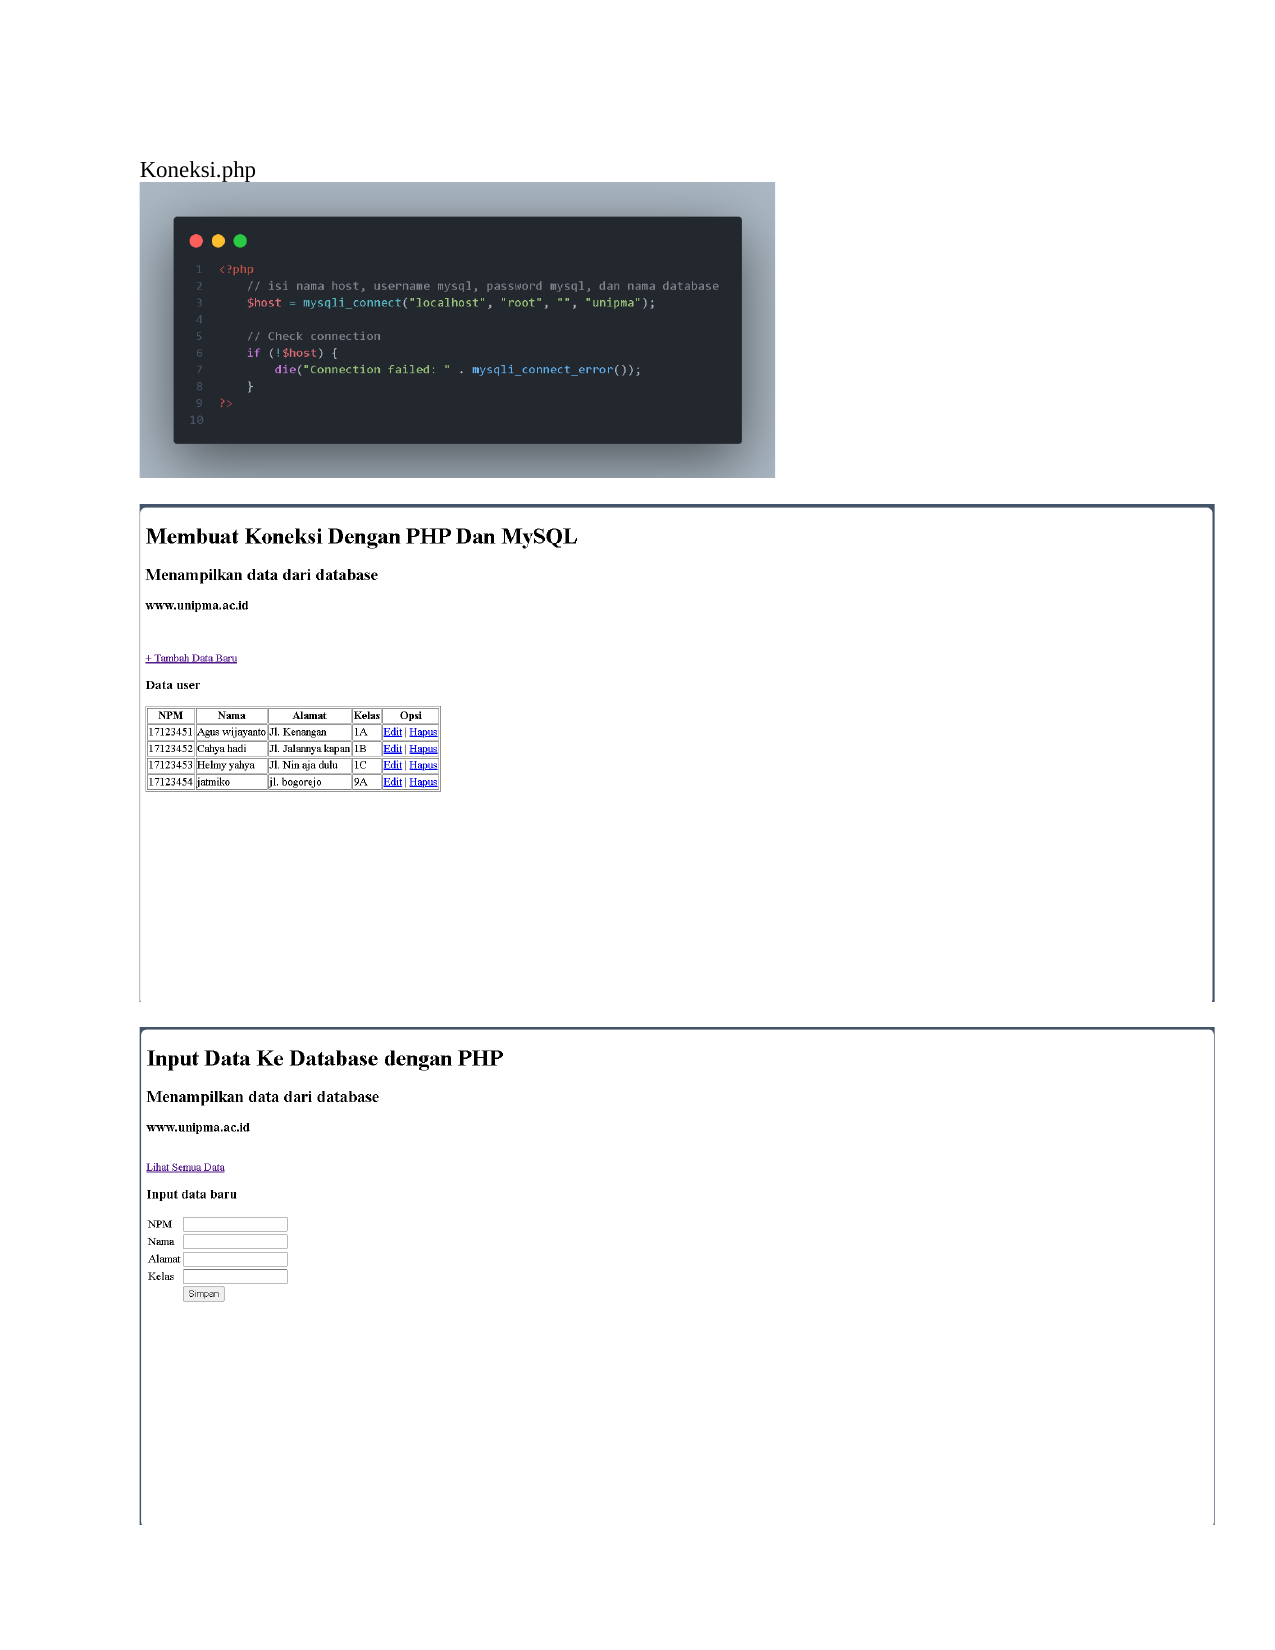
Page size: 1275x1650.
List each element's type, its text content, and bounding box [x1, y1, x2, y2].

picture [139, 504, 1215, 1002]
picture [139, 182, 776, 478]
picture [139, 1027, 1215, 1525]
text Koneksi.php [139, 156, 1214, 183]
